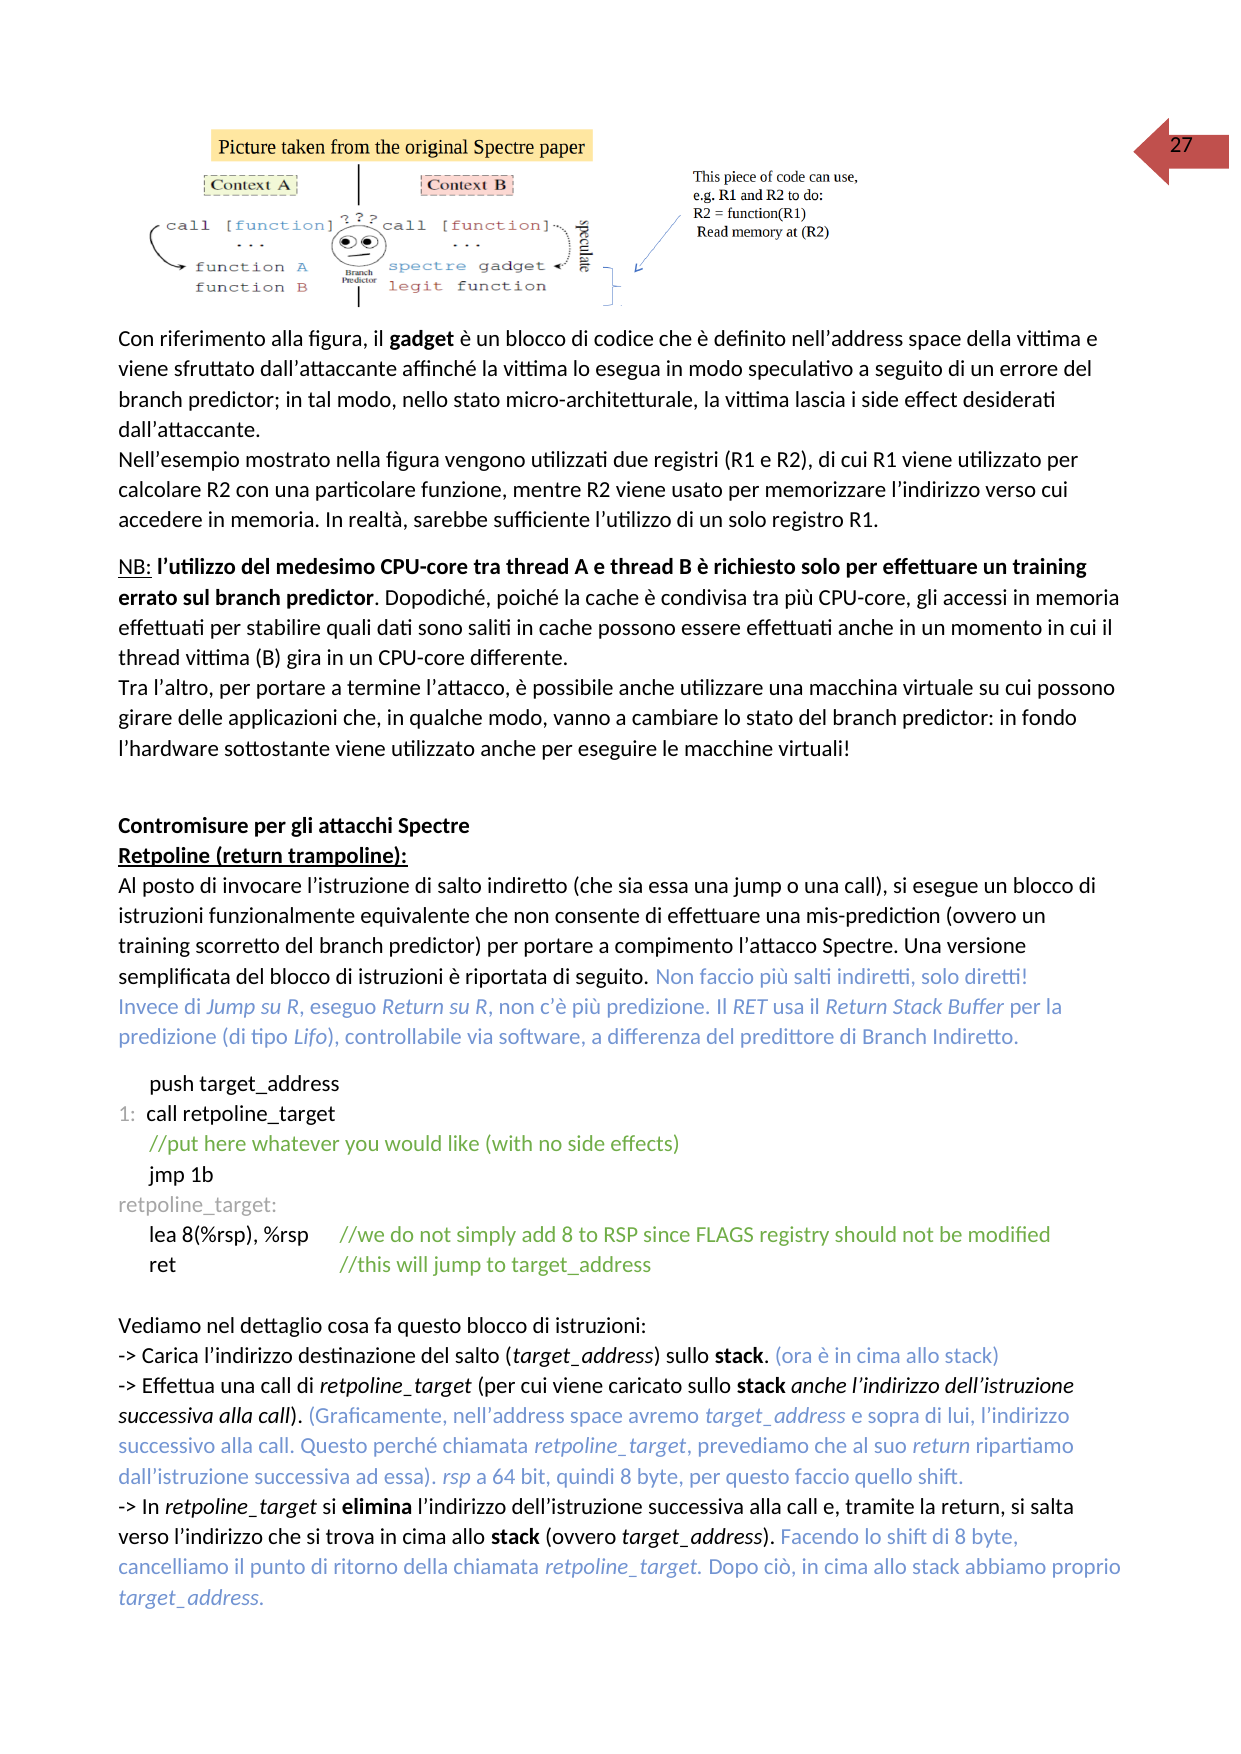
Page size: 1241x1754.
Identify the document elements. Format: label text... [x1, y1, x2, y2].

text NB: l’utilizzo del medesimo CPU-core tra thread A e thread B è richiesto solo per effettuare un training errato sul branch predictor. Dopodiché, poiché la cache è condivisa tra più CPU-core, gli accessi in memoria effettuati per stabilire quali dati sono saliti in cache possono essere effettuati anche in un momento in cui il thread vittima (B) gira in un CPU-core differente. Tra l’altro, per portare a termine l’attacco, è possibile anche utilizzare una macchina virtuale su cui possono girare delle applicazioni che, in qualche modo, vanno a cambiare lo stato del branch predictor: in fondo l’hardware sottostante viene utilizzato anche per eseguire le macchine virtuali! [118, 552, 1122, 762]
picture [118, 118, 869, 322]
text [118, 1069, 1122, 1611]
text Contromisure per gli attacchi Spectre Retpoline (return trampoline): Al posto di invocare l’istruzione di salto indiretto (che sia essa una jump o una call), si esegue un blocco di istruzioni funzionalmente equivalente che non consente di effettuare una mis-prediction (ovvero un training scorretto del branch predictor) per portare a compimento l’attacco Spectre. Una versione semplificata del blocco di istruzioni è riportata di seguito. Non faccio più salti indiretti, solo diretti! Invece di Jump su R, eseguo Return su R, non c’è più predizione. Il RET usa il Return Stack Buffer per la predizione (di tipo Lifo), controllabile via software, a differenza del predittore di Branch Indiretto. [118, 781, 1122, 1050]
